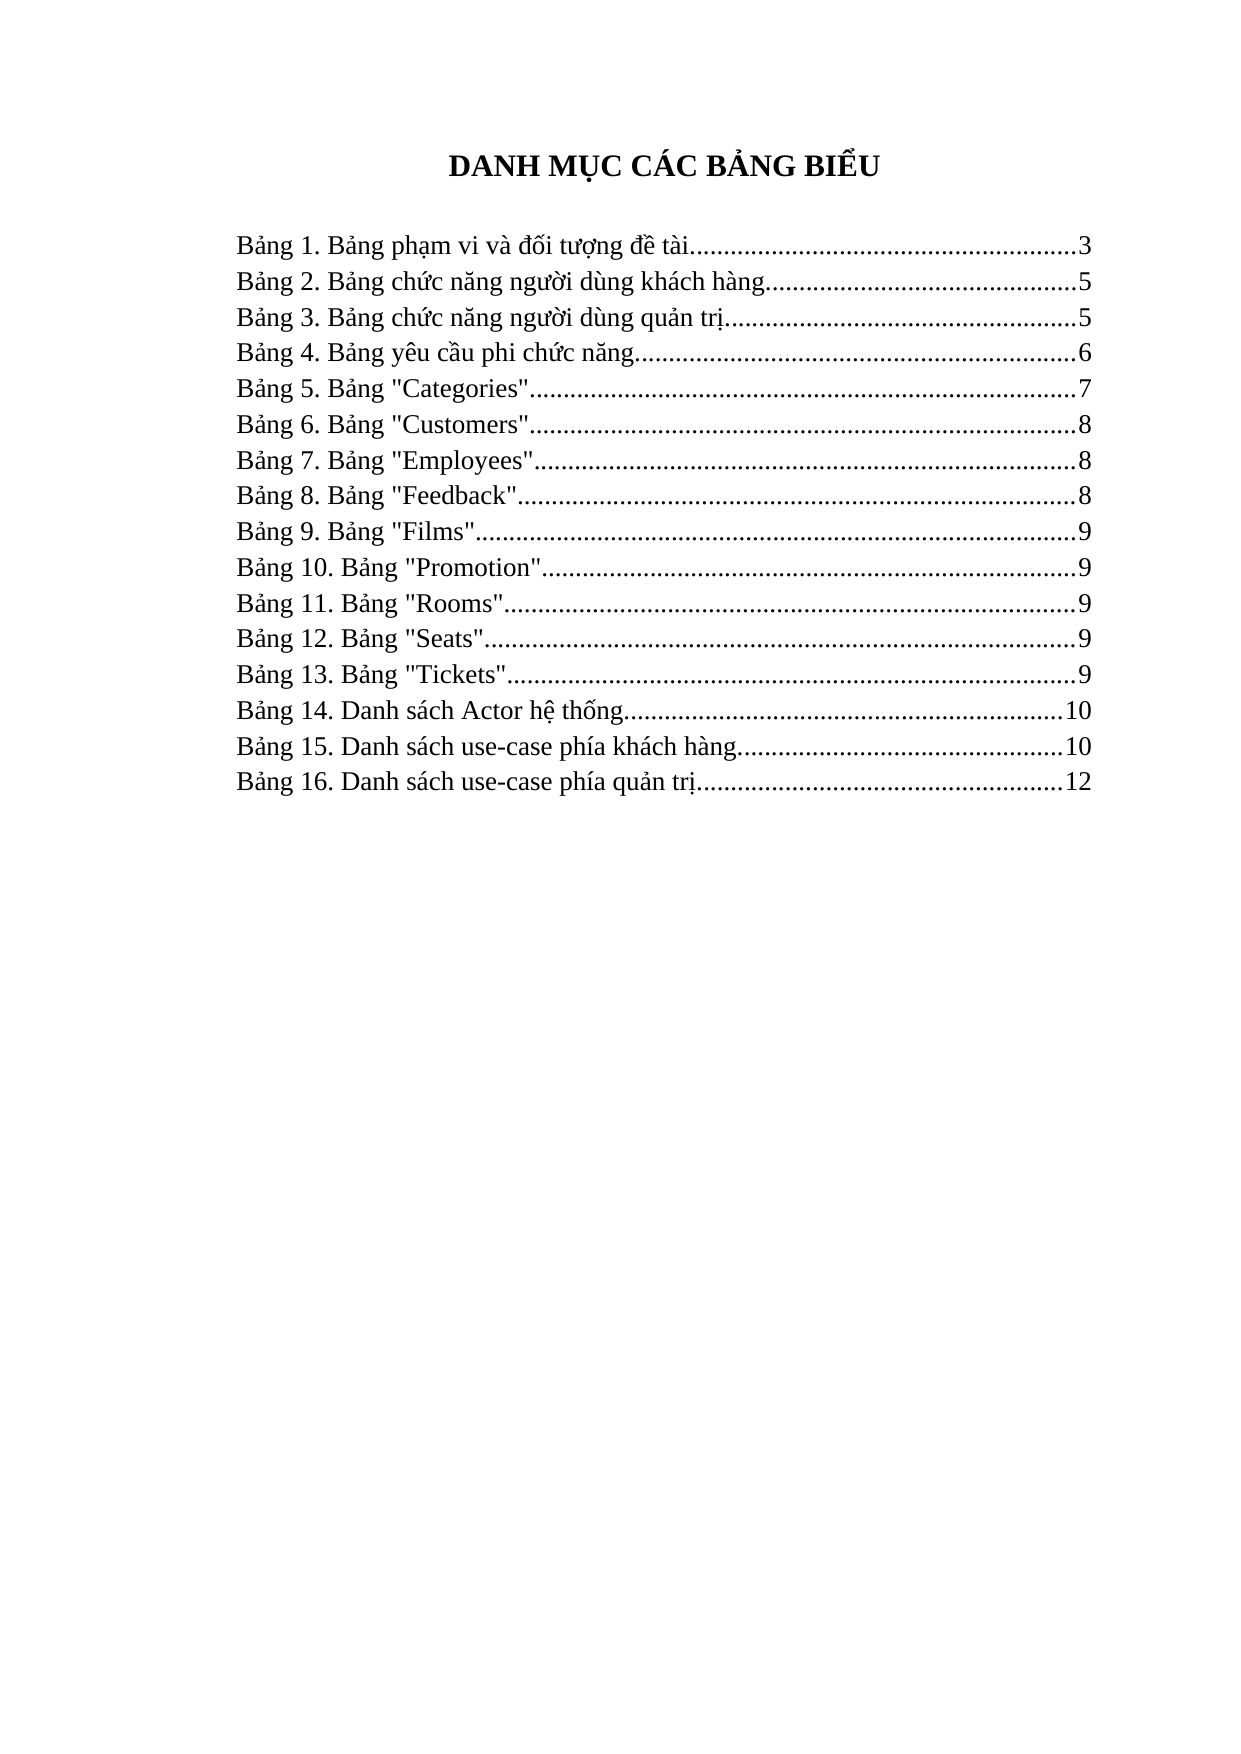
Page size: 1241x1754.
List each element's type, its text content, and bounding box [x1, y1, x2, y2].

text Bảng 1. Bảng phạm vi và đối tượng đề tài. 3 [236, 229, 1092, 261]
text Bảng 13. Bảng "Tickets". 9 [236, 658, 1092, 689]
text Bảng 16. Danh sách use-case phía quản trị. 12 [236, 765, 1092, 796]
text Bảng 11. Bảng "Rooms". 9 [236, 587, 1092, 618]
text Bảng 2. Bảng chức năng người dùng khách hàng. 5 [236, 265, 1092, 296]
text Bảng 6. Bảng "Customers" 8 [236, 408, 1092, 439]
text Bảng 8. Bảng "Feedback". 8 [236, 479, 1092, 511]
text Bảng 12. Bảng "Seats". 9 [236, 622, 1092, 653]
text Bảng 3. Bảng chức năng người dùng quản trị. 5 [236, 301, 1092, 332]
text Bảng 10. Bảng "Promotion". 9 [236, 551, 1092, 582]
text Bảng 5. Bảng "Categories". 7 [236, 372, 1092, 403]
text Bảng 15. Danh sách use-case phía khách hàng. 10 [236, 729, 1092, 761]
text DANH MỤC CÁC BẢNG BIỂU [236, 148, 1092, 184]
text Bảng 4. Bảng yêu cầu phi chức năng. 6 [236, 337, 1092, 368]
text Bảng 7. Bảng "Employees" 8 [236, 444, 1092, 475]
text Bảng 9. Bảng "Films" 9 [236, 515, 1092, 546]
text Bảng 14. Danh sách Actor hệ thống. 10 [236, 694, 1092, 725]
